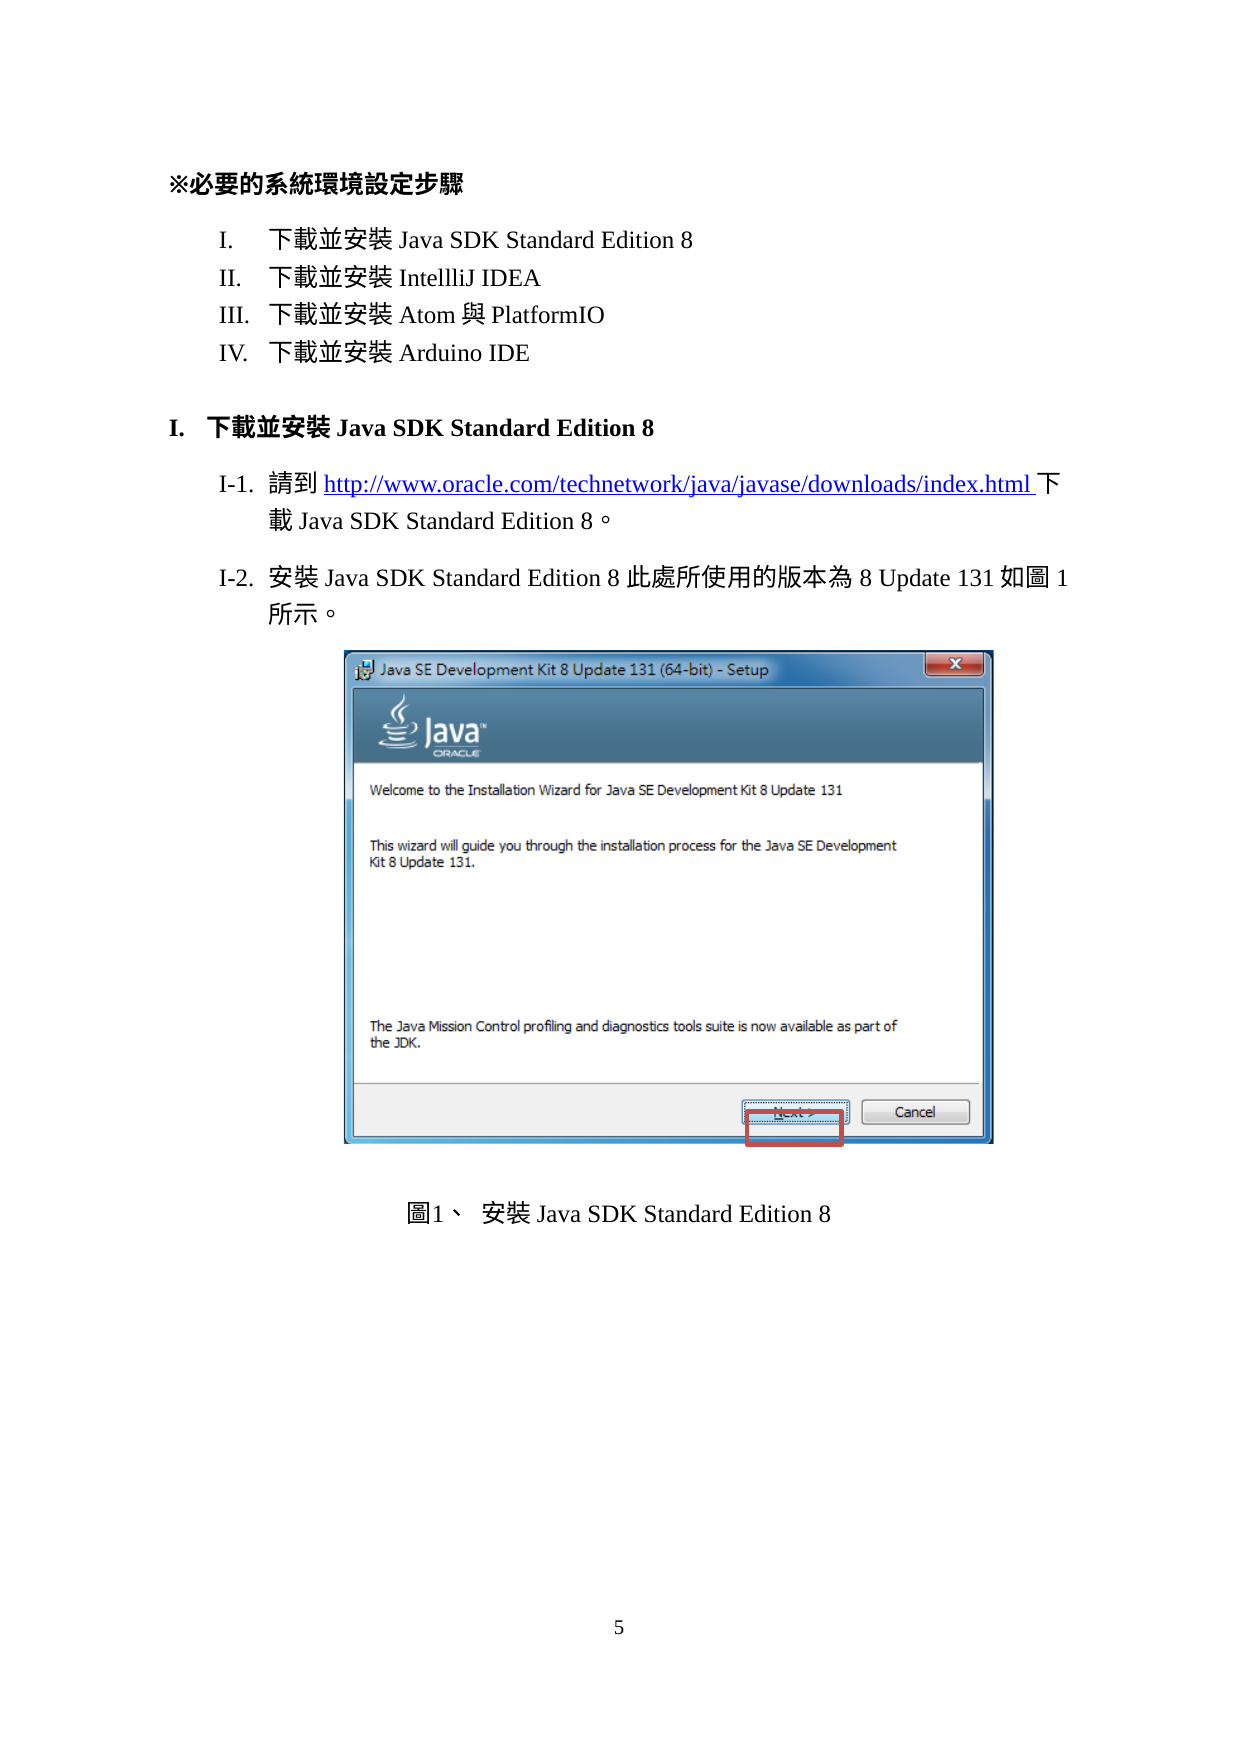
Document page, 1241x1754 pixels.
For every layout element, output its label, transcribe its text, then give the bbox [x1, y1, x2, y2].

picture [749, 1114, 839, 1142]
text ※必要的系統環境設定步驟 [169, 164, 1069, 201]
list 請到http://www.oracle.com/technetwork/java/javase/downloads/index.html下載Java SDK Standard Edition 8。 [219, 463, 1069, 538]
text 安裝Java SDK Standard Edition 8 [194, 1194, 1044, 1230]
picture [343, 650, 994, 1144]
list 下載並安裝Java SDK Standard Edition 8 [169, 406, 1069, 444]
list 下載並安裝Java SDK Standard Edition 8 [219, 219, 1069, 256]
list 下載並安裝IntellliJ IDEA [219, 256, 1069, 294]
list 下載並安裝Arduino IDE [219, 331, 1069, 369]
list 安裝Java SDK Standard Edition 8此處所使用的版本為8 Update 131如圖1所示。 [219, 556, 1069, 631]
list 下載並安裝Atom與PlatformIO [219, 294, 1069, 331]
